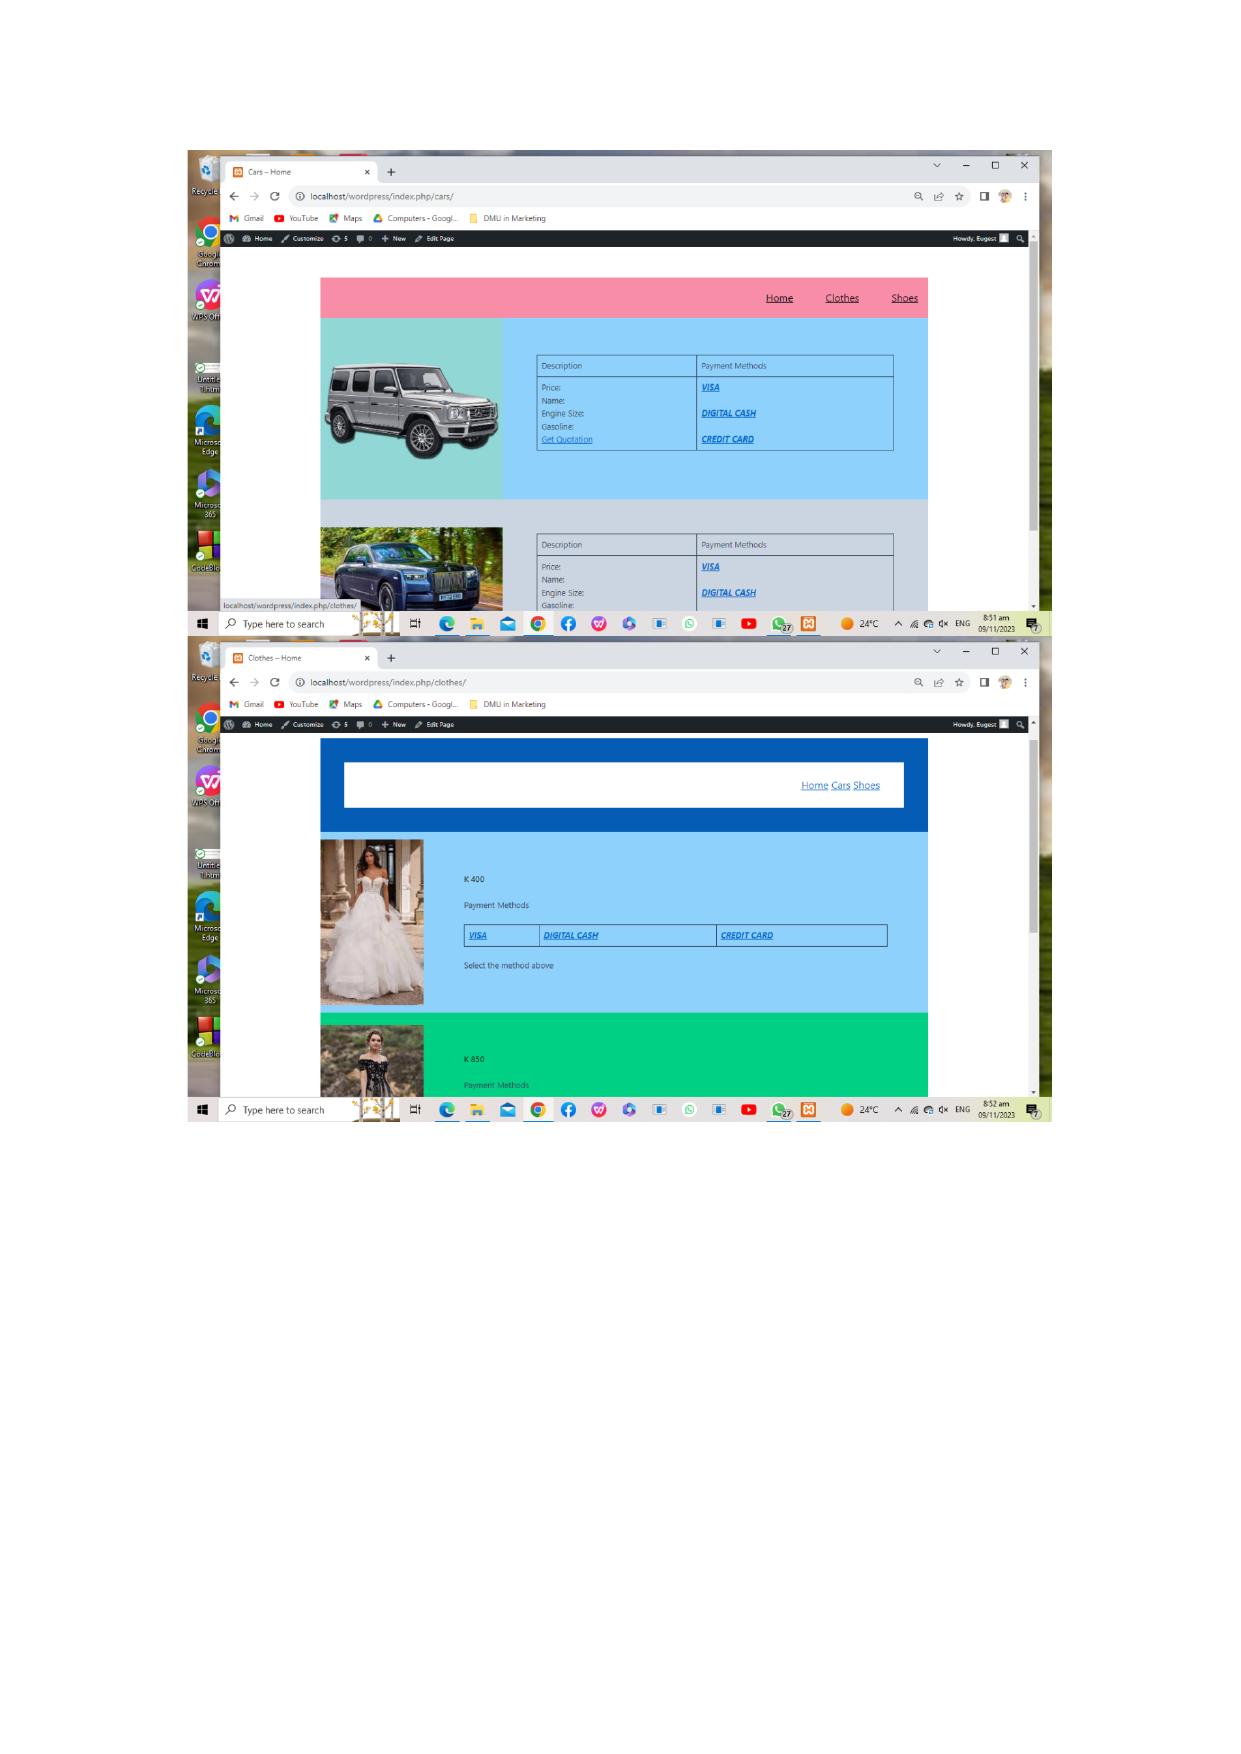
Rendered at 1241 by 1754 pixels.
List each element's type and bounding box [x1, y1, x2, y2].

picture [187, 150, 1052, 1122]
